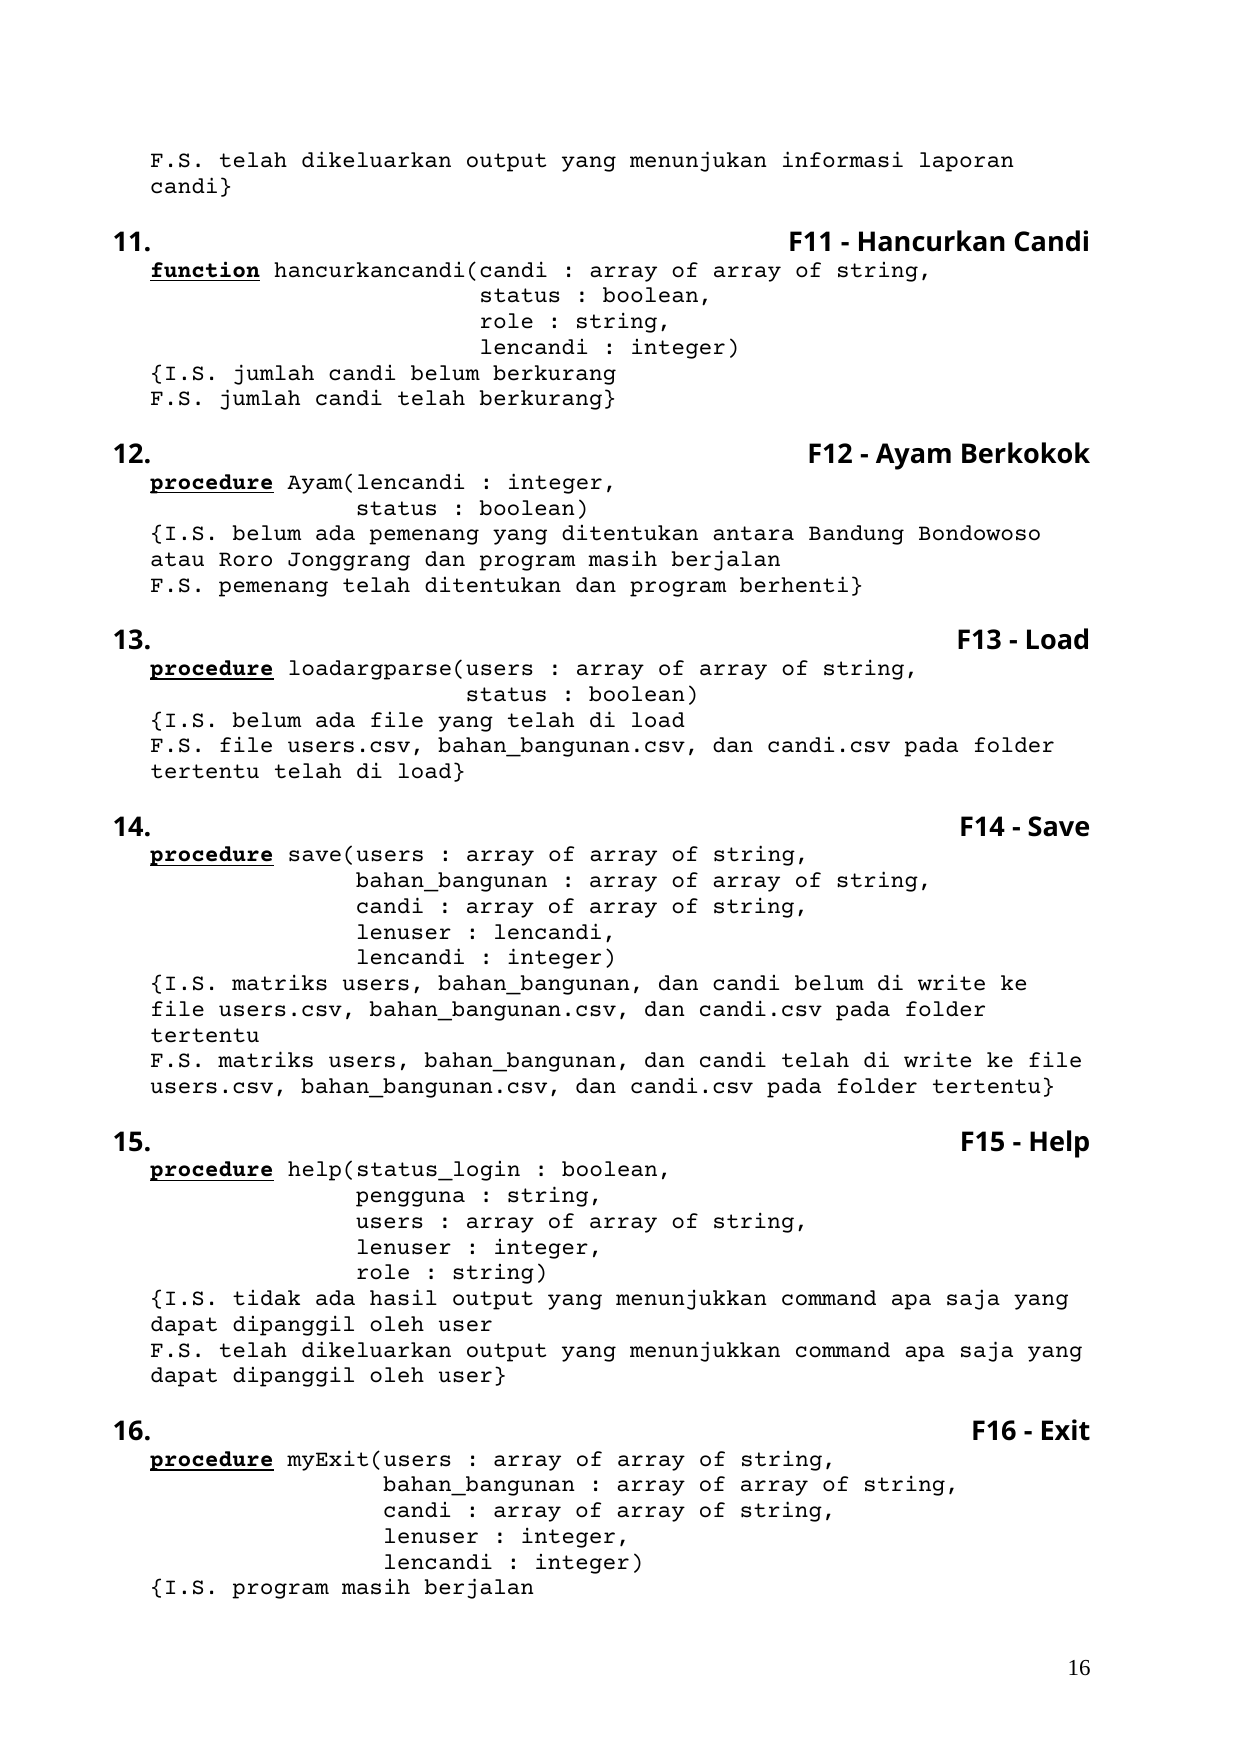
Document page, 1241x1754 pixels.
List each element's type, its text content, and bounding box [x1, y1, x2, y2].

text bahan_bangunan : array of array of string, [150, 870, 1090, 895]
subtitle F14 - Save [112, 807, 1090, 844]
text pengguna : string, [150, 1185, 1090, 1210]
text lencandi : integer) [150, 1551, 1090, 1577]
subtitle F13 - Load [112, 621, 1090, 658]
text lenuser : integer, [150, 1236, 1090, 1262]
text lenuser : lencandi, [150, 921, 1090, 947]
text F.S. telah dikeluarkan output yang menunjukan informasi laporan candi} [150, 150, 1090, 201]
subtitle F11 - Hancurkan Candi function hancurkancandi(candi : array of array of string, [112, 222, 1090, 285]
text {I.S. jumlah candi belum berkurang [150, 362, 1090, 388]
text lencandi : integer) [150, 336, 1090, 362]
text F.S. matriks users, bahan_bangunan, dan candi telah di write ke file users.csv, bahan_bangunan.csv, dan candi.csv pada folder tertentu} [150, 1050, 1090, 1101]
text F.S. telah dikeluarkan output yang menunjukkan command apa saja yang dapat dipanggil oleh user} [150, 1339, 1090, 1391]
text {I.S. matriks users, bahan_bangunan, dan candi belum di write ke file users.csv, bahan_bangunan.csv, dan candi.csv pada folder tertentu [150, 973, 1090, 1050]
text status : boolean) [150, 497, 1090, 523]
subtitle F16 - Exit [112, 1411, 1090, 1448]
text candi : array of array of string, [150, 895, 1090, 921]
text role : string) [150, 1262, 1090, 1288]
text users : array of array of string, [150, 1210, 1090, 1236]
text {I.S. tidak ada hasil output yang menunjukkan command apa saja yang dapat dipanggil oleh user [150, 1288, 1090, 1339]
text F.S. file users.csv, bahan_bangunan.csv, dan candi.csv pada folder tertentu telah di load} [150, 735, 1090, 786]
text {I.S. program masih berjalan [150, 1577, 1090, 1603]
text status : boolean) [150, 683, 1090, 709]
text lencandi : integer) [150, 947, 1090, 973]
text procedure myExit(users : array of array of string, [150, 1448, 1090, 1474]
text bahan_bangunan : array of array of string, [150, 1474, 1090, 1500]
text F.S. jumlah candi telah berkurang} [150, 388, 1090, 413]
text status : boolean, [150, 285, 1090, 311]
text lenuser : integer, [150, 1525, 1090, 1551]
text {I.S. belum ada file yang telah di load [150, 709, 1090, 735]
subtitle F12 - Ayam Berkokok [112, 434, 1090, 471]
text procedure help(status_login : boolean, [150, 1159, 1090, 1185]
text procedure save(users : array of array of string, [150, 844, 1090, 870]
text procedure loadargparse(users : array of array of string, [150, 658, 1090, 683]
text {I.S. belum ada pemenang yang ditentukan antara Bandung Bondowoso atau Roro Jonggrang dan program masih berjalan [150, 523, 1090, 574]
subtitle F15 - Help [112, 1122, 1090, 1159]
text F.S. pemenang telah ditentukan dan program berhenti} [150, 574, 1090, 600]
text role : string, [150, 311, 1090, 336]
text candi : array of array of string, [150, 1500, 1090, 1525]
text procedure Ayam(lencandi : integer, [150, 471, 1090, 497]
